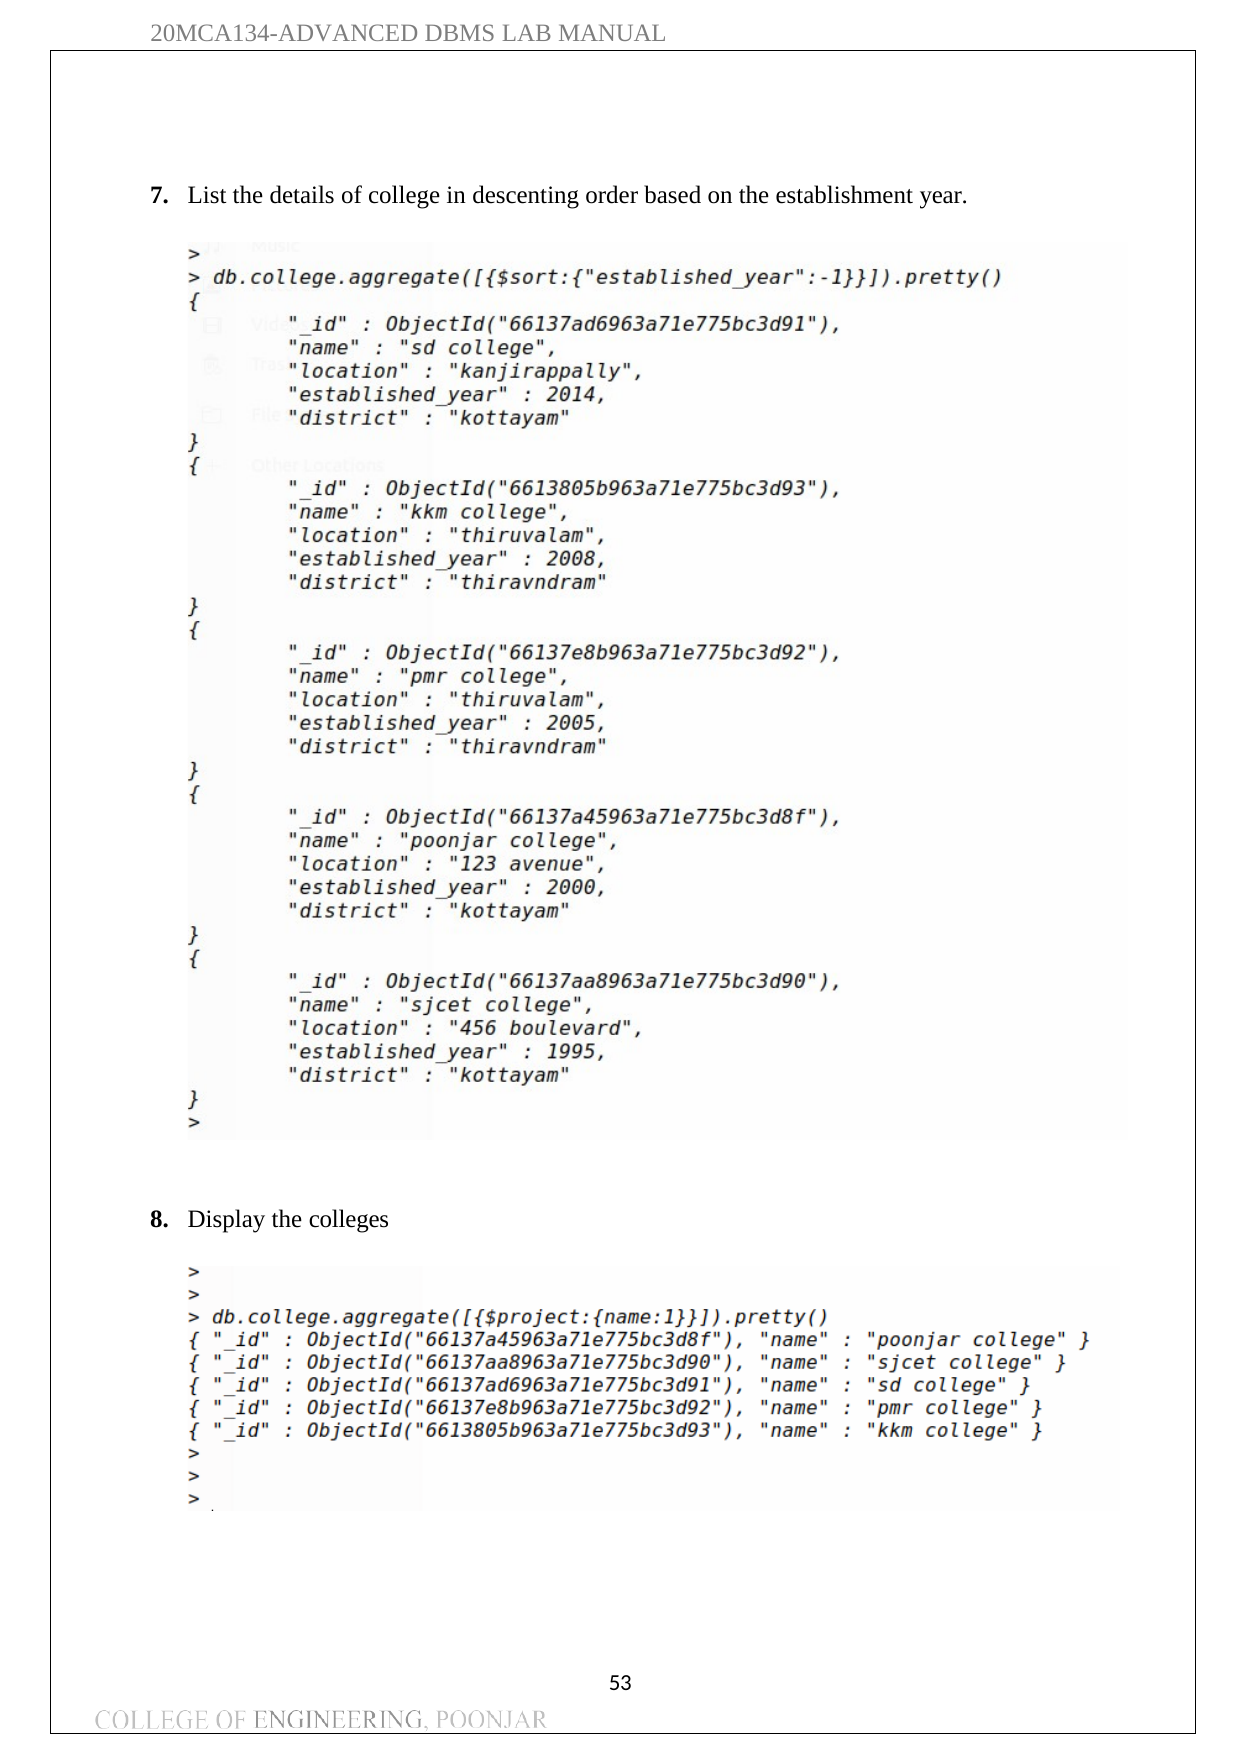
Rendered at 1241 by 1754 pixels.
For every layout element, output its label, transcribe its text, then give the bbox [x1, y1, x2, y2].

picture [253, 1710, 548, 1732]
picture [187, 1266, 1120, 1511]
picture [95, 1710, 246, 1729]
list Display the colleges [150, 1204, 1195, 1232]
picture [187, 242, 1129, 1140]
list List the details of college in descenting order based on the establishment year. [150, 180, 1195, 209]
